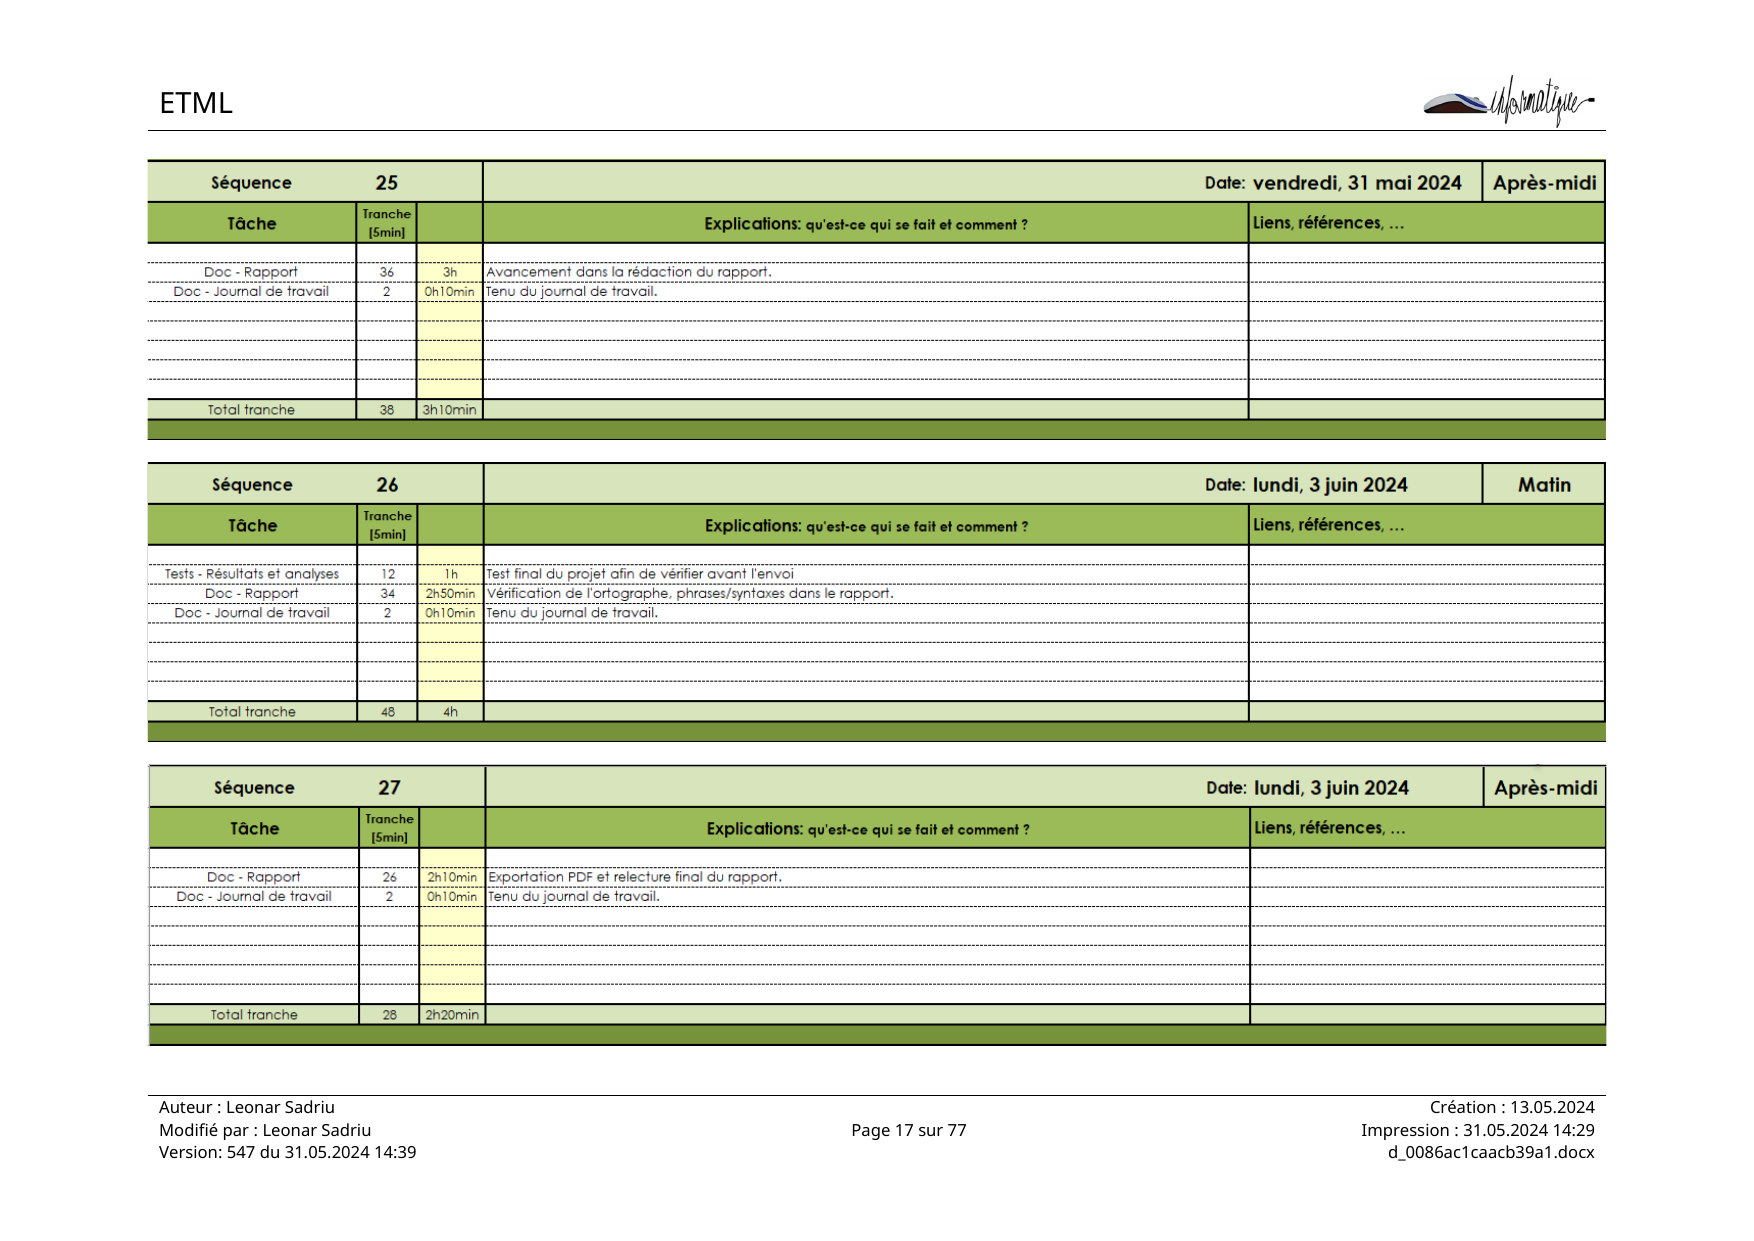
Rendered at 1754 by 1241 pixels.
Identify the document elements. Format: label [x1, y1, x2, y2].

picture [1423, 75, 1595, 128]
picture [147, 462, 1607, 742]
picture [147, 159, 1607, 440]
picture [147, 764, 1607, 1046]
